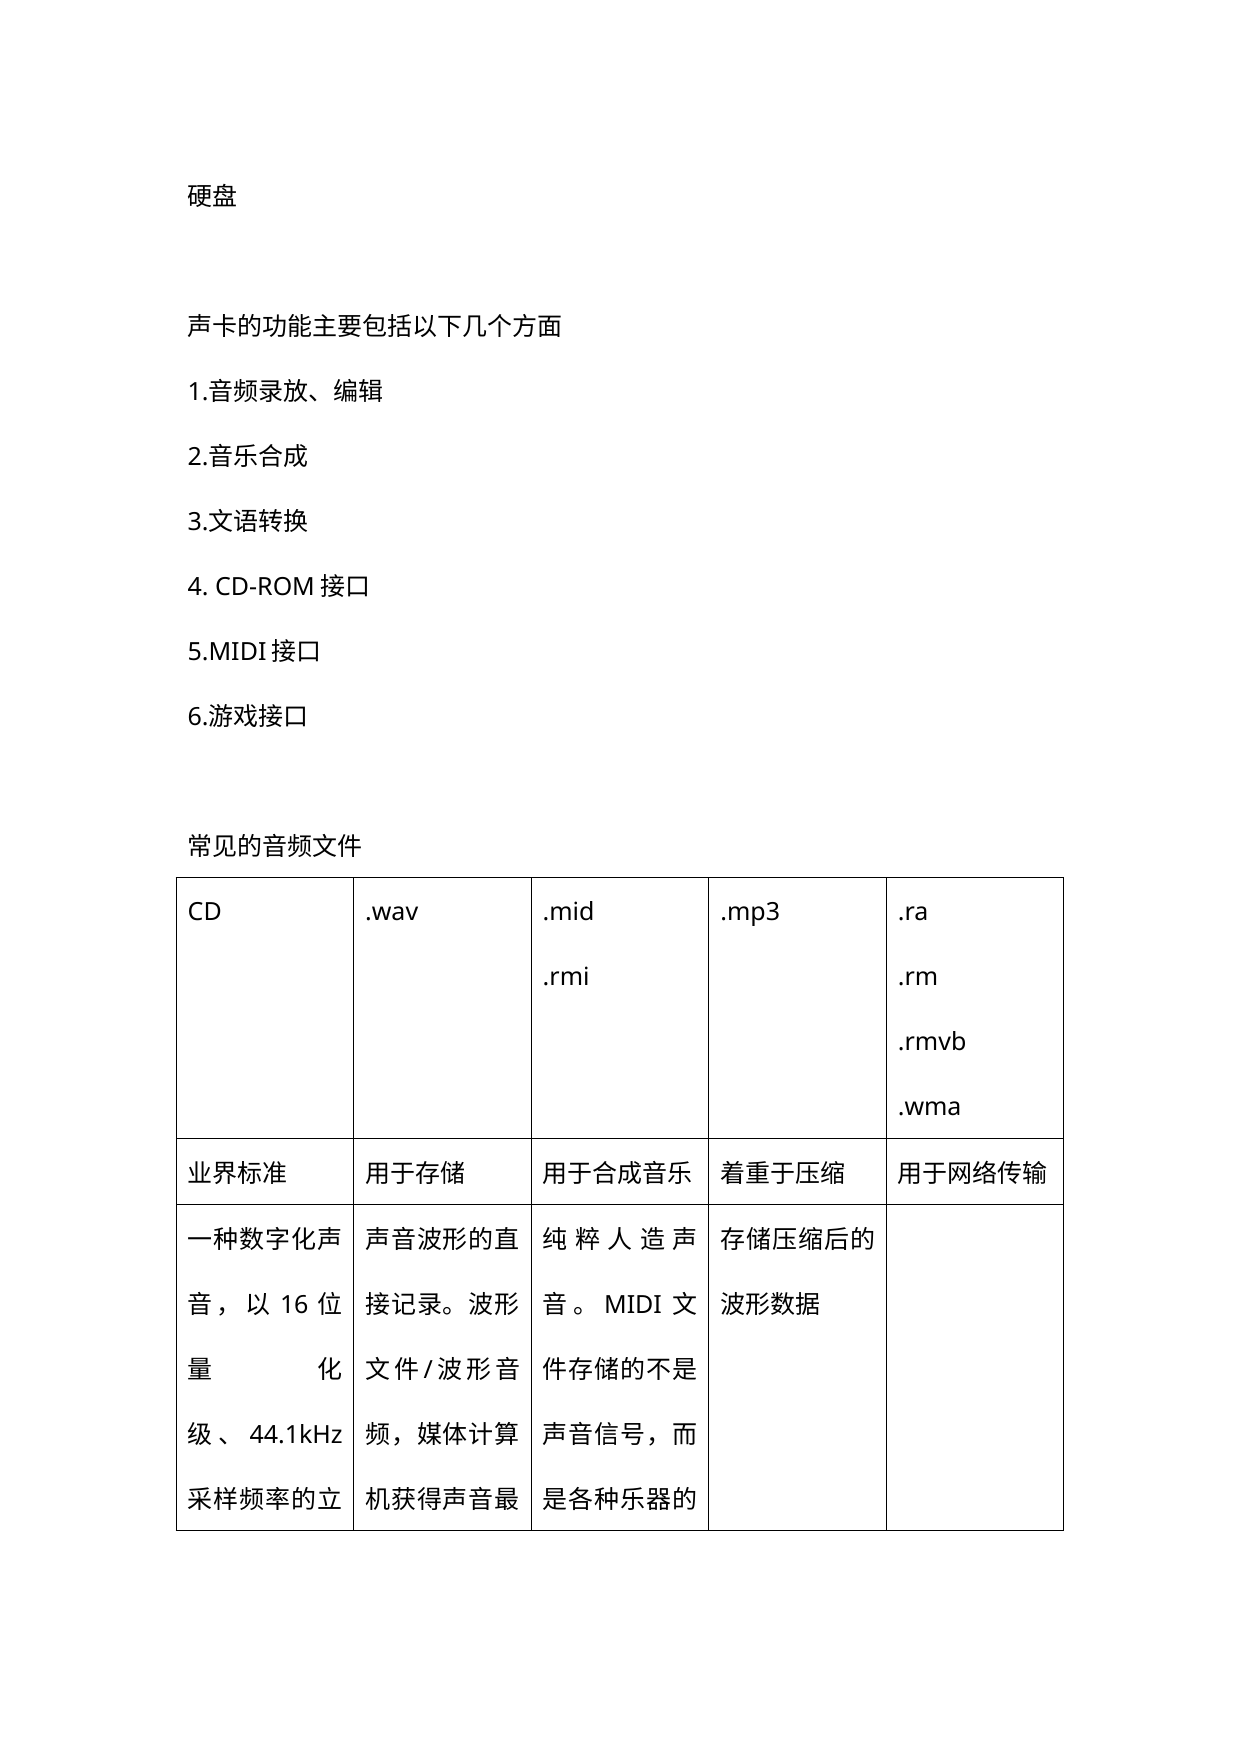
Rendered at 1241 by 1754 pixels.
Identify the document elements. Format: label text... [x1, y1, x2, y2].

table_cell 用于合成音乐 [532, 1139, 708, 1204]
table_header .ra .rm .rmvb .wma [887, 878, 1063, 1138]
text 6.游戏接口 [187, 682, 1053, 747]
text 声卡的功能主要包括以下几个方面 [187, 292, 1053, 357]
table_cell 着重于压缩 [709, 1139, 886, 1204]
text 4. CD-ROM接口 [187, 552, 1053, 617]
table_cell 存储压缩后的波形数据 [709, 1205, 886, 1530]
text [187, 162, 1053, 227]
table_header .mp3 [709, 878, 886, 1138]
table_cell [354, 1205, 531, 1530]
table_cell 用于网络传输 [887, 1139, 1063, 1204]
text 1.音频录放、编辑 [187, 357, 1053, 422]
text 3.文语转换 [187, 487, 1053, 552]
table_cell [532, 1205, 708, 1530]
text 2.音乐合成 [187, 422, 1053, 487]
table_header .mid .rmi [532, 878, 708, 1138]
text 常见的音频文件 [187, 812, 1053, 877]
table_cell [887, 1205, 1063, 1530]
table_header .wav [354, 878, 531, 1138]
table_cell 业界标准 [177, 1139, 353, 1204]
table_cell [177, 1205, 353, 1530]
text 5.MIDI接口 [187, 617, 1053, 682]
table_cell 用于存储 [354, 1139, 531, 1204]
table_header CD [177, 878, 353, 1138]
